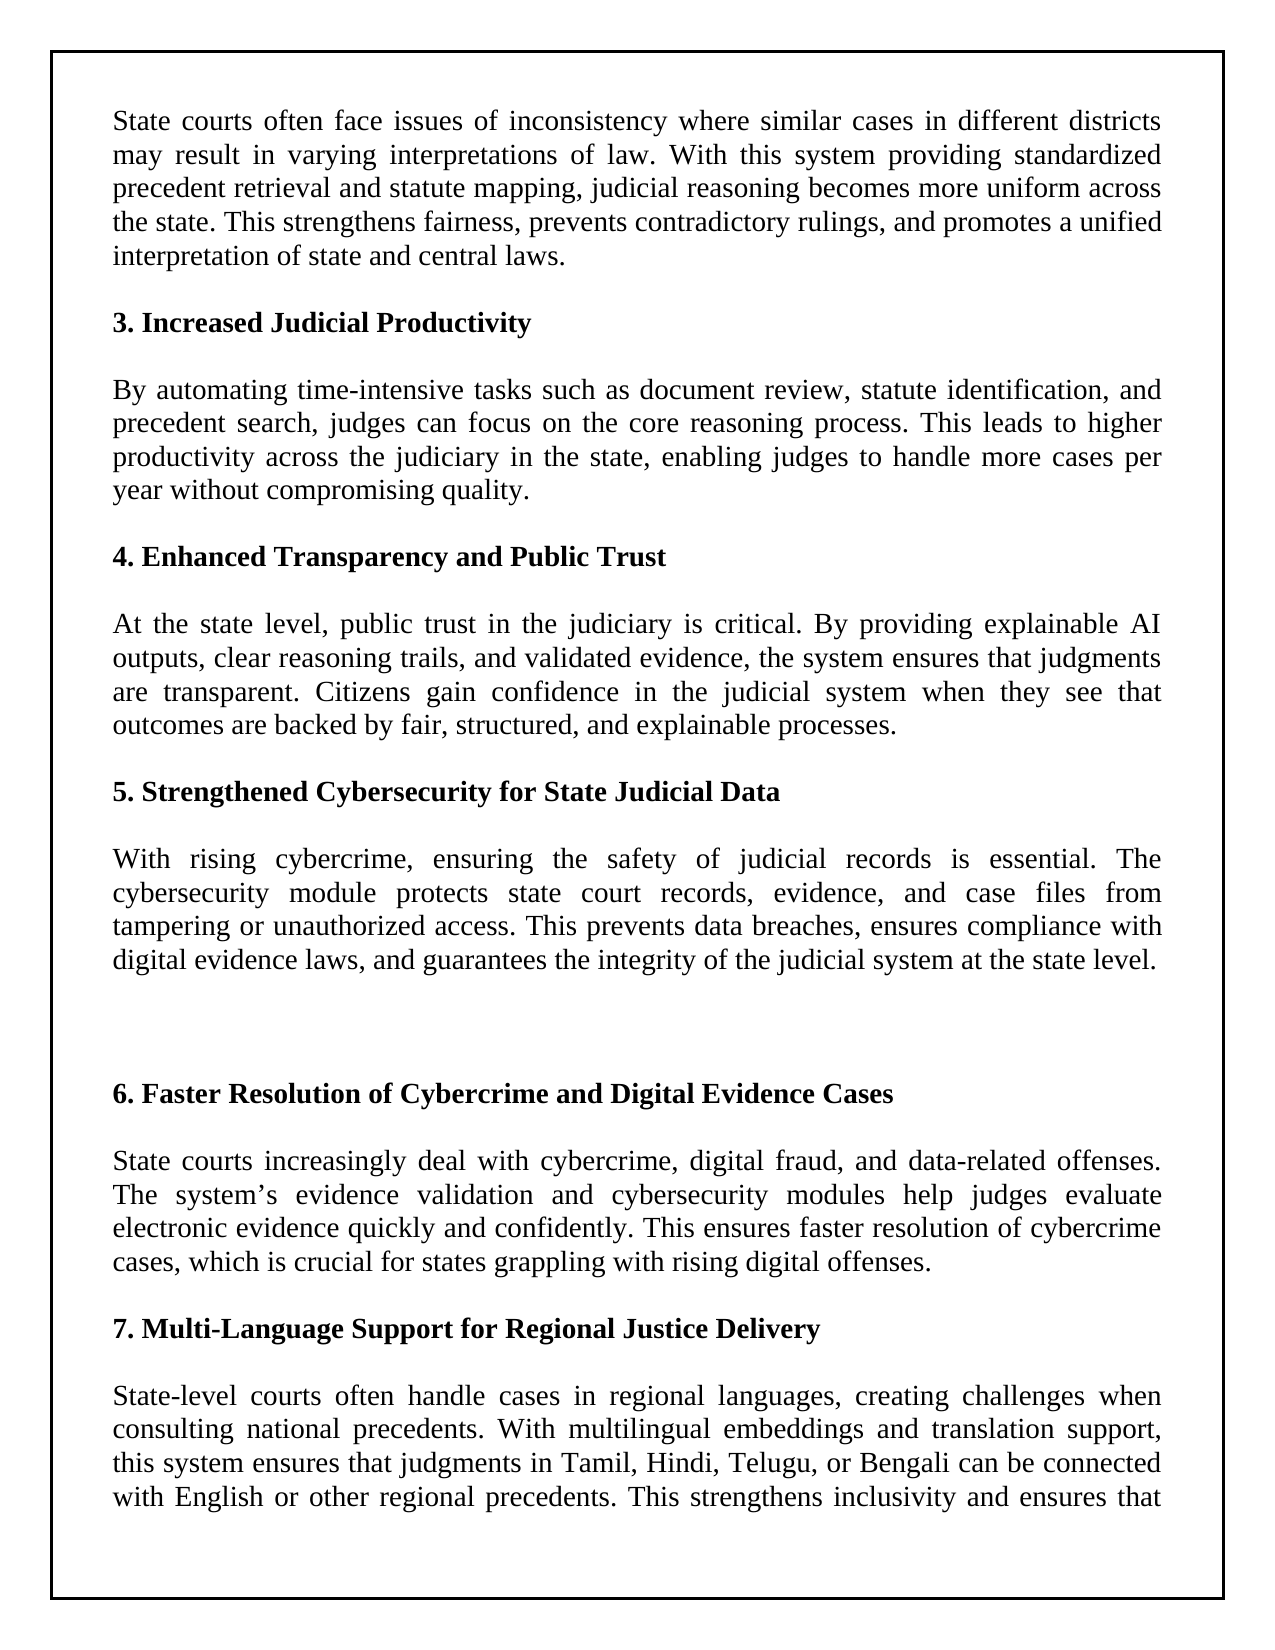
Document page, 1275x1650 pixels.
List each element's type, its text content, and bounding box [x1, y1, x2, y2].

text 4. Enhanced Transparency and Public Trust [112, 539, 1163, 573]
text At the state level, public trust in the judiciary is critical. By providing explainable AI outputs, clear reasoning trails, and validated evidence, the system ensures that judgments are transparent. Citizens gain confidence in the judicial system when they see that outcomes are backed by fair, structured, and explainable processes. [112, 607, 1163, 741]
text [112, 1378, 1163, 1512]
text With rising cybercrime, ensuring the safety of judicial records is essential. The cybersecurity module protects state court records, evidence, and case files from tampering or unauthorized access. This prevents data breaches, ensures compliance with digital evidence laws, and guarantees the integrity of the judicial system at the state level. [112, 841, 1163, 976]
text 3. Increased Judicial Productivity [112, 305, 1163, 338]
text State courts increasingly deal with cybercrime, digital fraud, and data-related offenses. The system’s evidence validation and cybersecurity modules help judges evaluate electronic evidence quickly and confidently. This ensures faster resolution of cybercrime cases, which is crucial for states grappling with rising digital offenses. [112, 1143, 1163, 1277]
text 5. Strengthened Cybersecurity for State Judicial Data [112, 774, 1163, 808]
text State courts often face issues of inconsistency where similar cases in different districts may result in varying interpretations of law. With this system providing standardized precedent retrieval and statute mapping, judicial reasoning becomes more uniform across the state. This strengthens fairness, prevents contradictory rulings, and promotes a unified interpretation of state and central laws. [112, 103, 1163, 271]
text By automating time-intensive tasks such as document review, statute identification, and precedent search, judges can focus on the core reasoning process. This leads to higher productivity across the judiciary in the state, enabling judges to handle more cases per year without compromising quality. [112, 372, 1163, 506]
text 6. Faster Resolution of Cybercrime and Digital Evidence Cases [112, 1076, 1163, 1110]
text 7. Multi-Language Support for Regional Justice Delivery [112, 1311, 1163, 1344]
